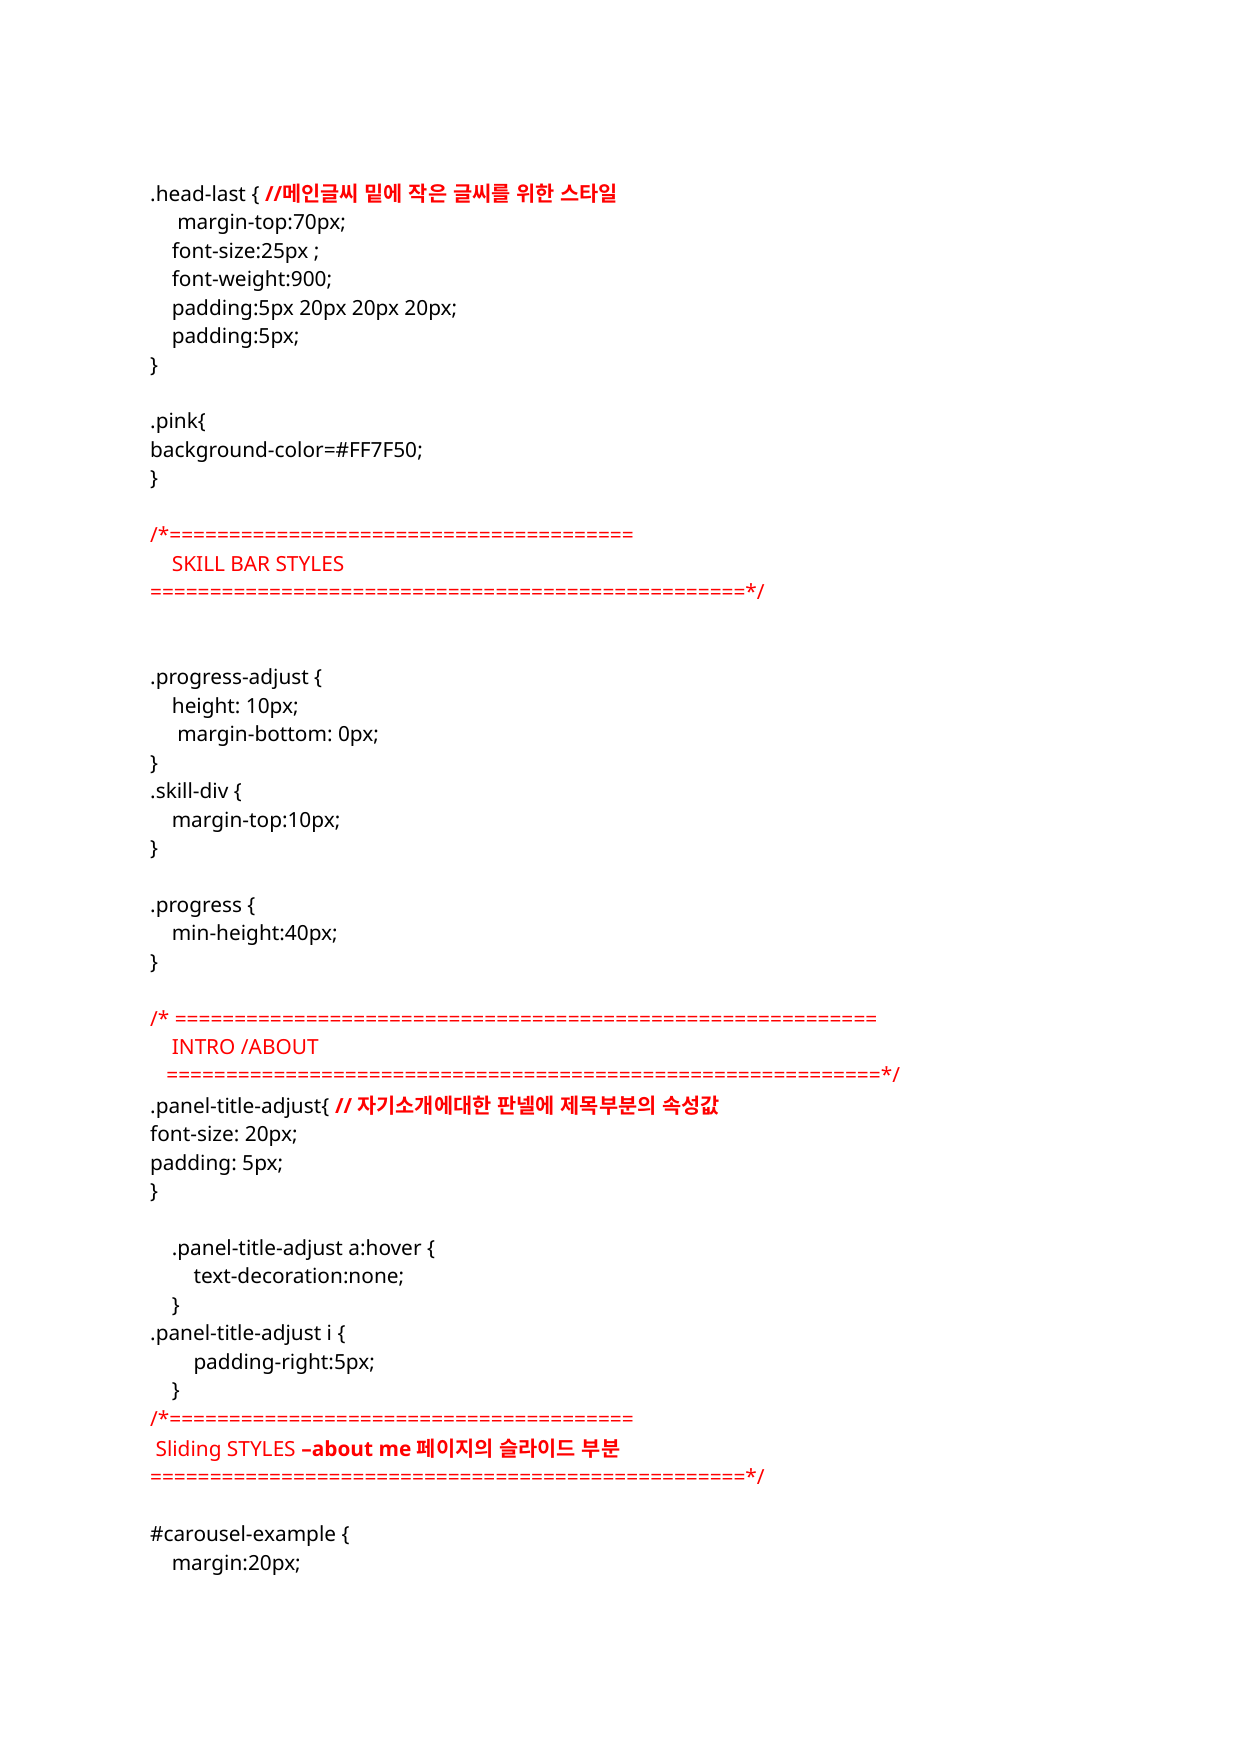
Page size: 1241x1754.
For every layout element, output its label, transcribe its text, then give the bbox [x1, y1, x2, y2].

text .progress { [150, 890, 1090, 918]
text font-weight:900; [150, 264, 1090, 293]
text ==================================================*/ [150, 1462, 1090, 1491]
text SKILL BAR STYLES [150, 549, 1090, 577]
text padding: 5px; [150, 1148, 1090, 1176]
text padding:5px 20px 20px 20px; [150, 293, 1090, 321]
text font-size:25px ; [150, 236, 1090, 264]
text #carousel-example { [150, 1519, 1090, 1548]
text .skill-div { [150, 776, 1090, 805]
text } [150, 748, 1090, 776]
text } [150, 833, 1090, 862]
text .progress-adjust { [150, 662, 1090, 691]
text } [150, 1176, 1090, 1205]
text min-height:40px; [150, 918, 1090, 947]
text } [150, 947, 1090, 975]
text .panel-title-adjust a:hover { [150, 1233, 1090, 1262]
text /* =========================================================== [150, 1004, 1090, 1032]
text ============================================================*/ [150, 1061, 1090, 1089]
text /*======================================= [150, 520, 1090, 549]
text margin:20px; [150, 1548, 1090, 1576]
text .head-last { //메인글씨 밑에 작은 글씨를 위한 스타일 [150, 177, 1090, 207]
text padding:5px; [150, 321, 1090, 350]
text } [150, 1375, 1090, 1404]
text /*======================================= [150, 1404, 1090, 1432]
text .panel-title-adjust{ // 자기소개에대한 판넬에 제목부분의 속성값 [150, 1089, 1090, 1119]
text height: 10px; [150, 691, 1090, 719]
text INTRO /ABOUT [150, 1032, 1090, 1061]
text margin-top:70px; [150, 207, 1090, 236]
text ==================================================*/ [150, 577, 1090, 606]
text margin-bottom: 0px; [150, 719, 1090, 748]
text Sliding STYLES –about me 페이지의 슬라이드 부분 [150, 1432, 1090, 1462]
text } [150, 463, 1090, 492]
text font-size: 20px; [150, 1119, 1090, 1148]
text text-decoration:none; [150, 1262, 1090, 1290]
text .pink{ [150, 407, 1090, 435]
text margin-top:10px; [150, 805, 1090, 833]
text } [150, 1290, 1090, 1318]
text .panel-title-adjust i { [150, 1318, 1090, 1347]
text padding-right:5px; [150, 1347, 1090, 1375]
text background-color=#FF7F50; [150, 435, 1090, 463]
text } [150, 350, 1090, 378]
